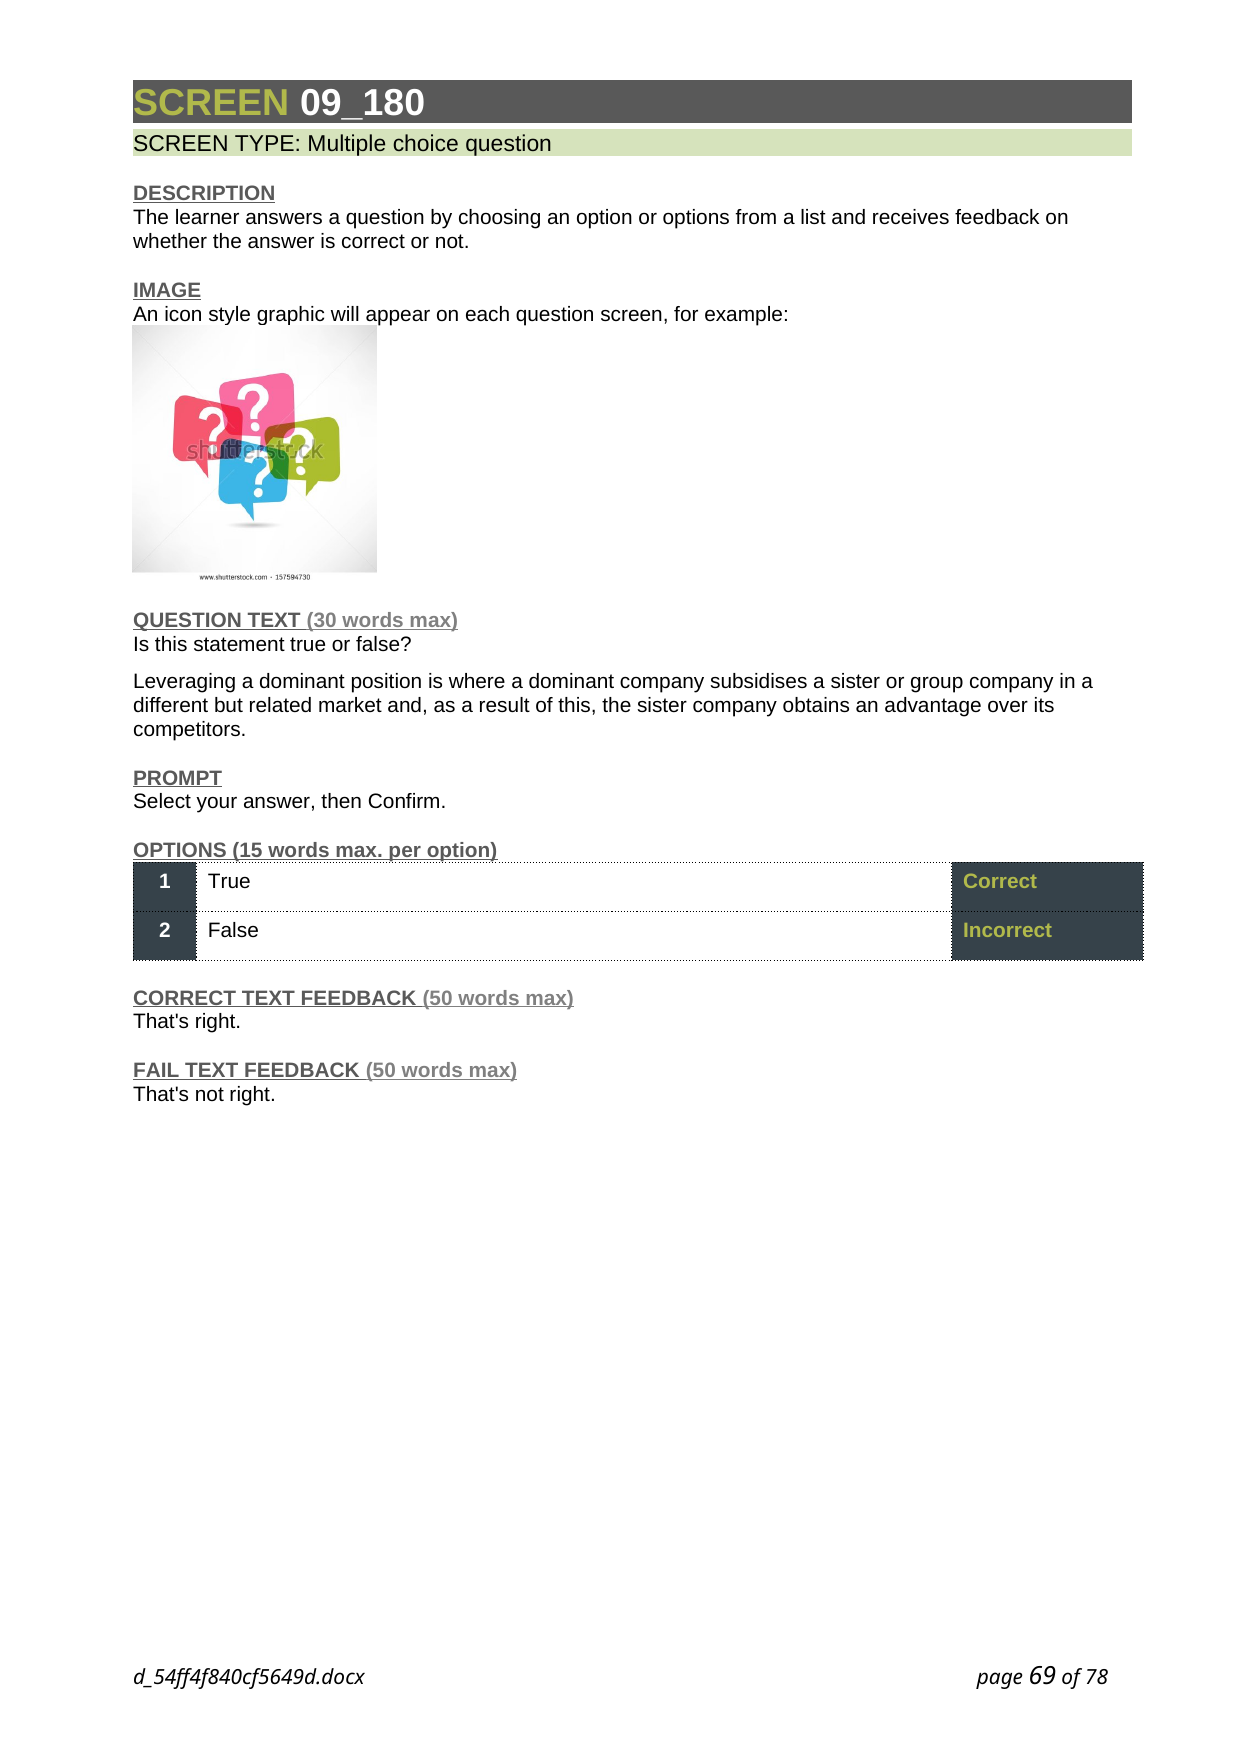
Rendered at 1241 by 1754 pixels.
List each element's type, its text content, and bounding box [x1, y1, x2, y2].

text QUESTION TEXT (30 words max) [133, 608, 1132, 632]
text PROMPT [133, 765, 1132, 789]
table_cell Incorrect [952, 911, 1143, 960]
text FAIL TEXT FEEDBACK (50 words max) [133, 1058, 1132, 1082]
text That's right. [133, 1009, 1132, 1033]
text IMAGE [133, 278, 1132, 302]
table_header Correct [952, 862, 1143, 911]
text The learner answers a question by choosing an option or options from a list and receives feedback on whether the answer is correct or not. [133, 205, 1132, 253]
text SCREEN TYPE: Multiple choice question [133, 129, 1132, 156]
subtitle SCREEN 09_180 [133, 80, 1132, 123]
text Is this statement true or false? [133, 632, 1132, 656]
text CORRECT TEXT FEEDBACK (50 words max) [133, 985, 1132, 1009]
text OPTIONS (15 words max. per option) [133, 838, 1132, 862]
text An icon style graphic will appear on each question screen, for example: [133, 302, 1132, 326]
text Leveraging a dominant position is where a dominant company subsidises a sister or group company in a different but related market and, as a result of this, the sister company obtains an advantage over its competitors. [133, 668, 1132, 740]
table_header True [196, 862, 952, 911]
table_cell 2 [133, 911, 196, 960]
table_header 1 [133, 862, 196, 911]
picture [132, 325, 377, 583]
text That's not right. [133, 1082, 1132, 1106]
text Select your answer, then Confirm. [133, 789, 1132, 813]
text DESCRIPTION [133, 181, 1132, 205]
table_cell False [196, 911, 952, 960]
